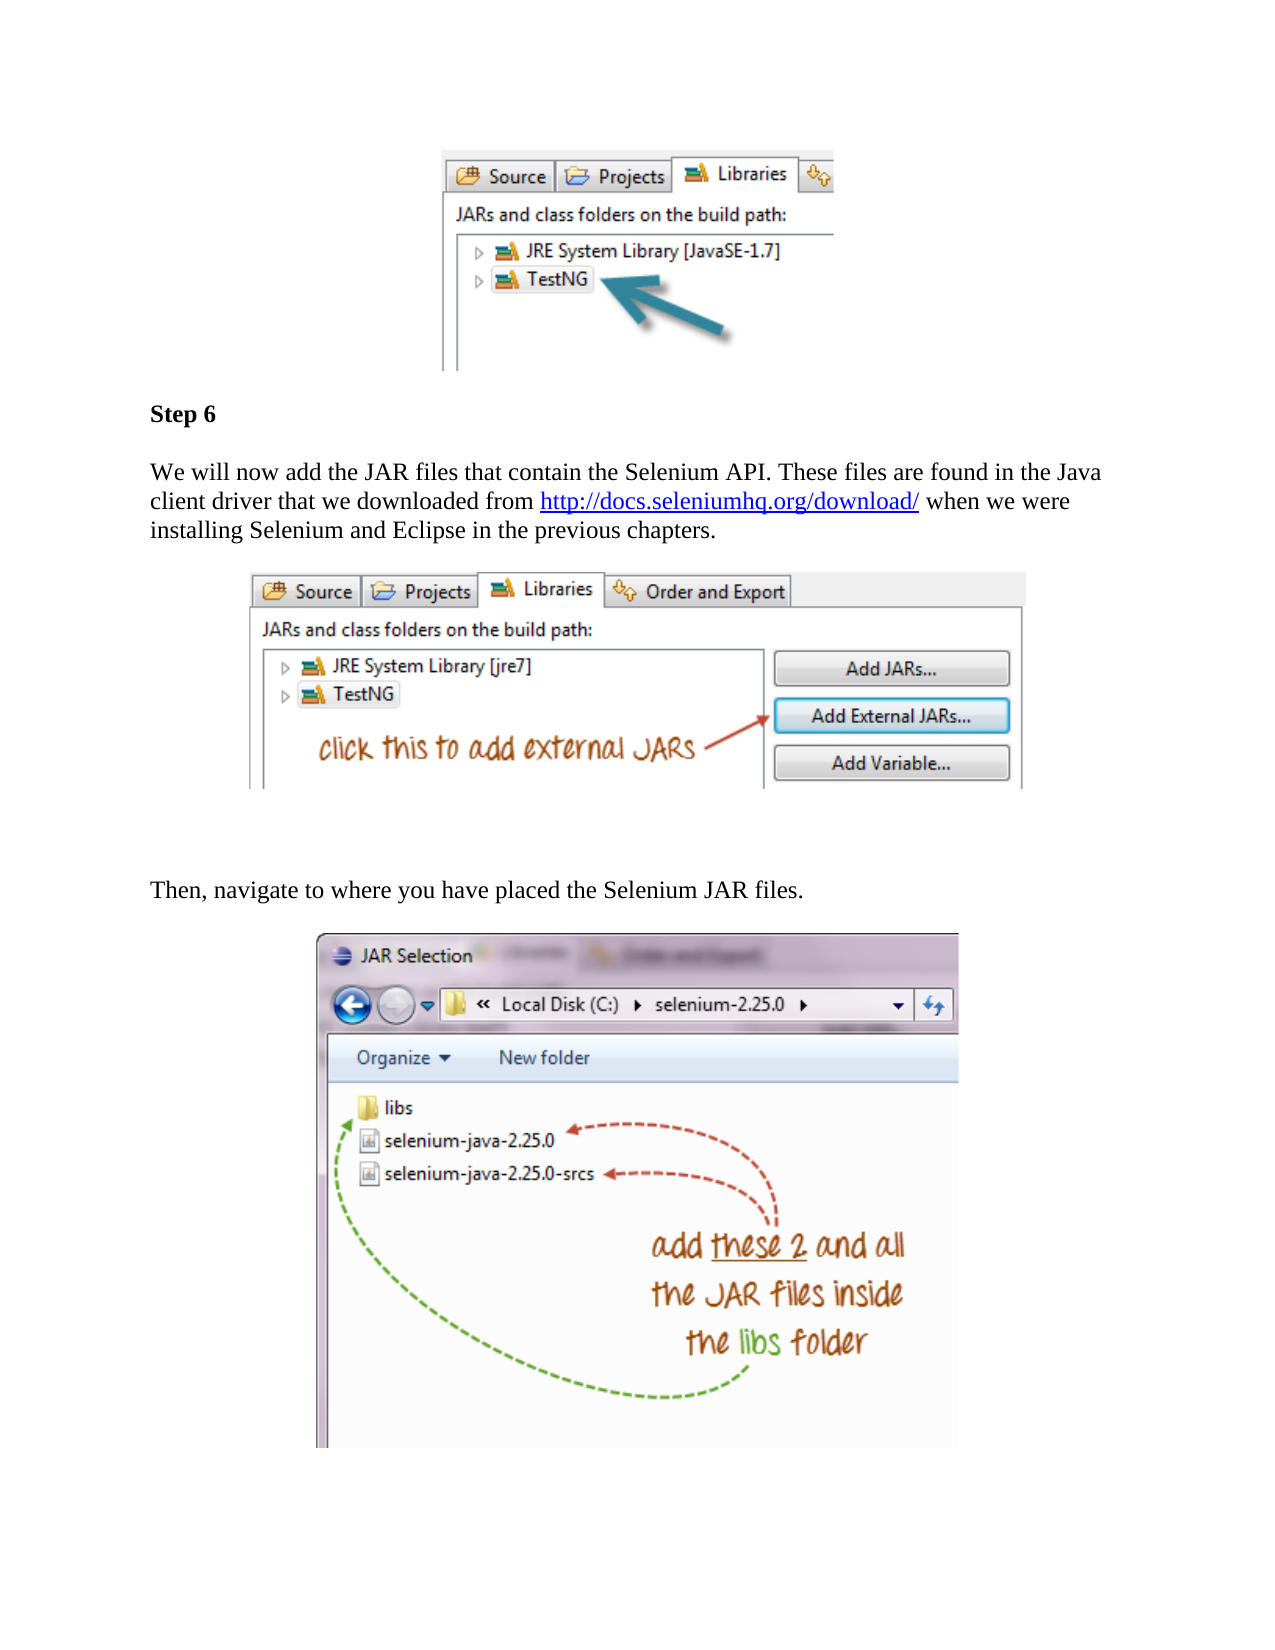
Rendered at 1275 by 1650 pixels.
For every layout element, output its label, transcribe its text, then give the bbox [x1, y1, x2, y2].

text Step 6 [150, 399, 1125, 428]
picture [441, 150, 834, 371]
text We will now add the JAR files that contain the Selenium API. These files are found in the Java client driver that we downloaded from http://docs.seleniumhq.org/download/ when we were installing Selenium and Eclipse in the previous chapters. [150, 457, 1125, 544]
text Then, navigate to where you have placed the Selenium JAR files. [150, 876, 1125, 904]
picture [316, 933, 959, 1448]
picture [249, 572, 1026, 789]
